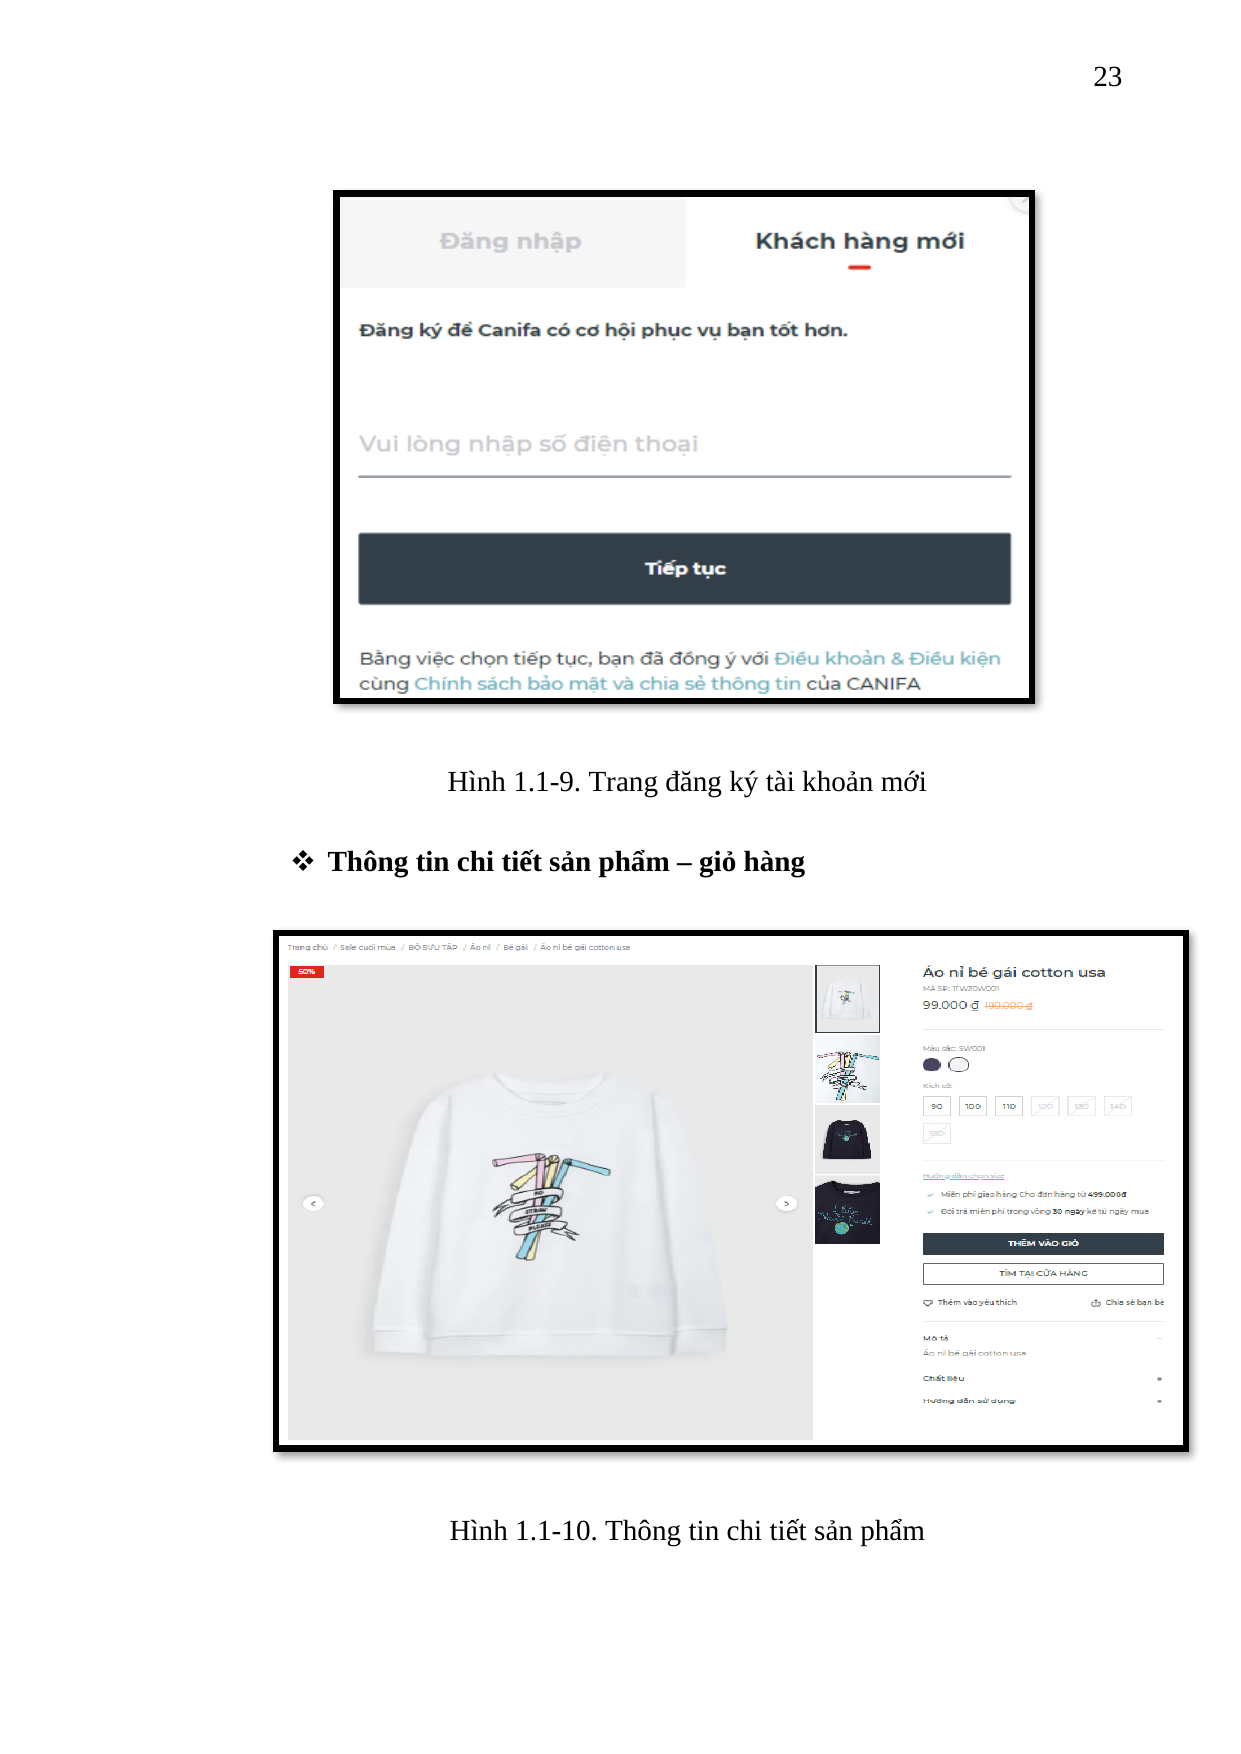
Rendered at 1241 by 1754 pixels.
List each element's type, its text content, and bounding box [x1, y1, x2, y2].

picture [279, 936, 1183, 1445]
list Thông tin chi tiết sản phẩm – giỏ hàng [290, 844, 1122, 878]
picture [340, 197, 1029, 698]
